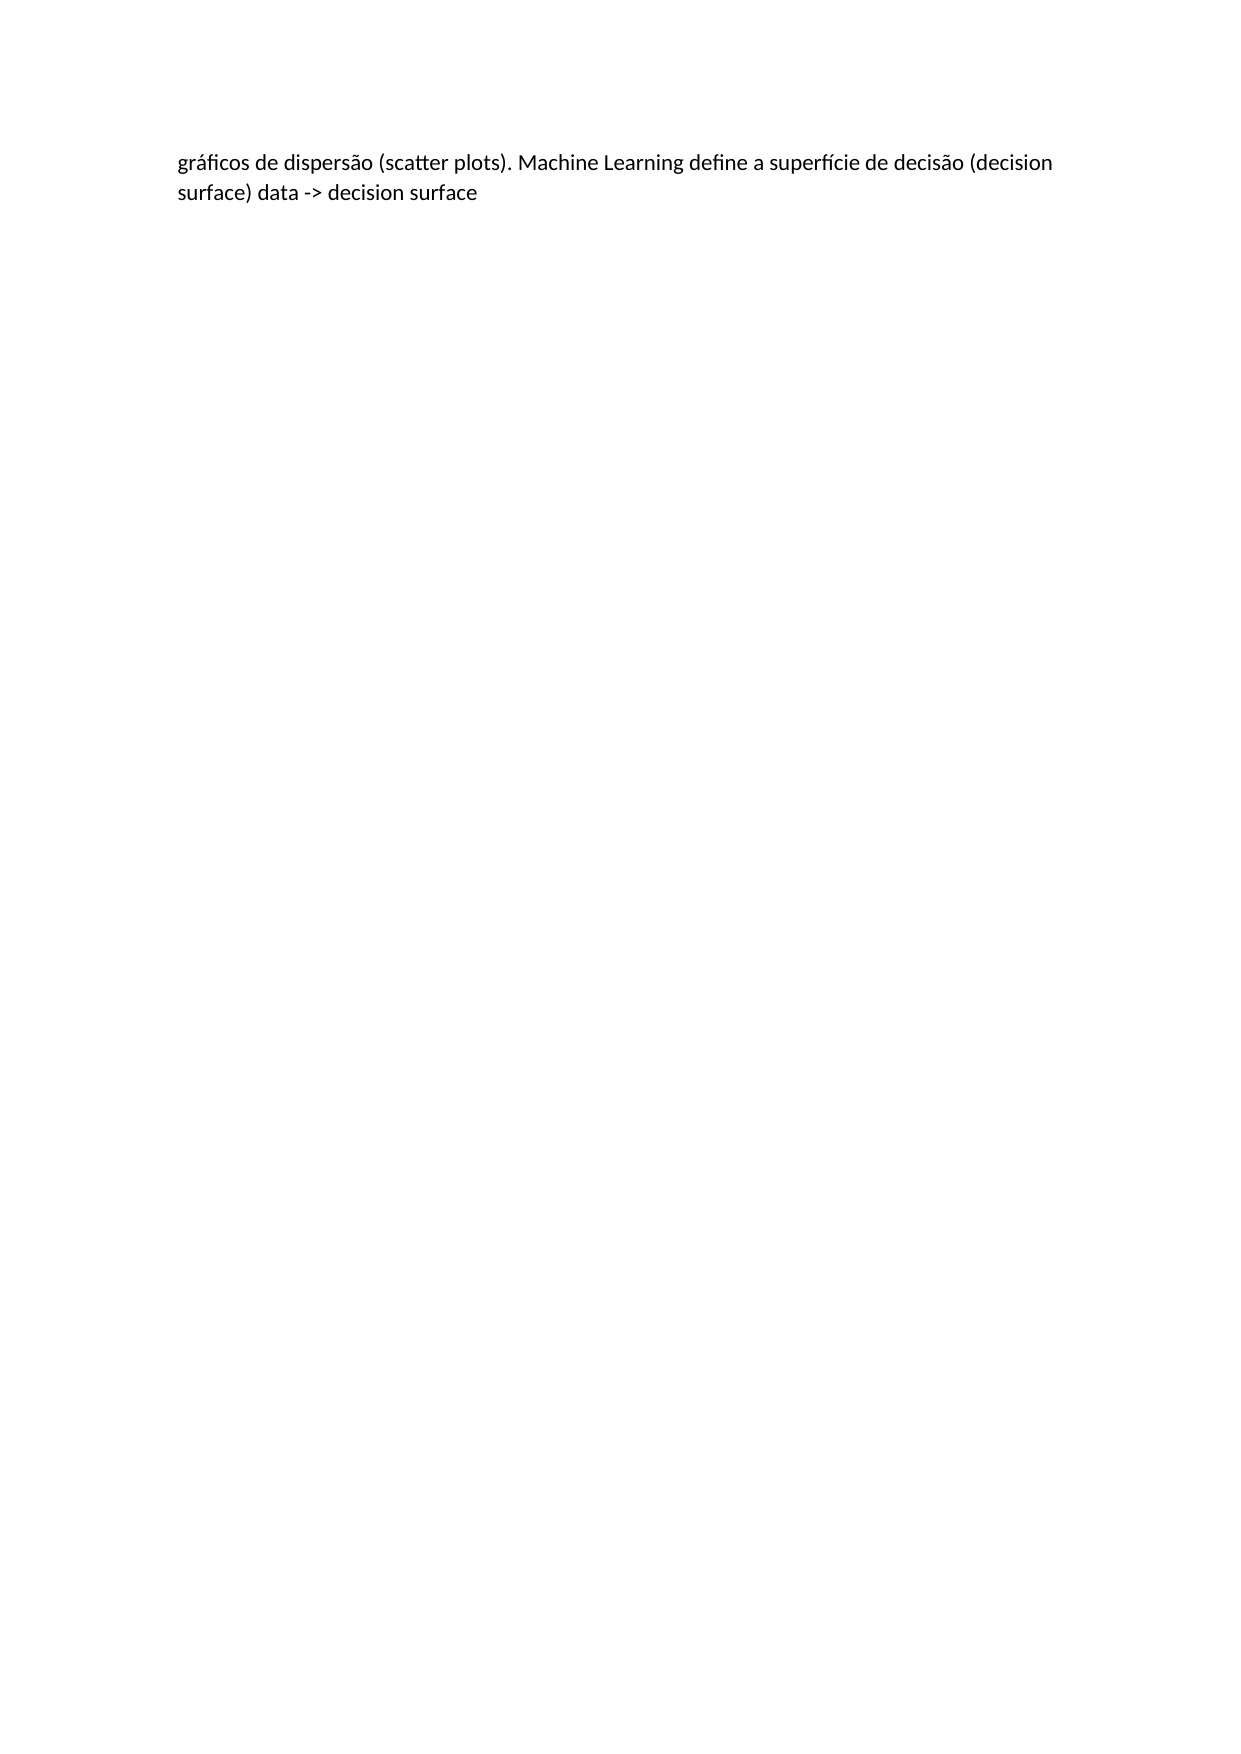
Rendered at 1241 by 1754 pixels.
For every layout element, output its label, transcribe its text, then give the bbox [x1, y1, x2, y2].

text gráficos de dispersão (scatter plots). Machine Learning define a superfície de decisão (decision surface) data -> decision surface [177, 148, 1063, 206]
